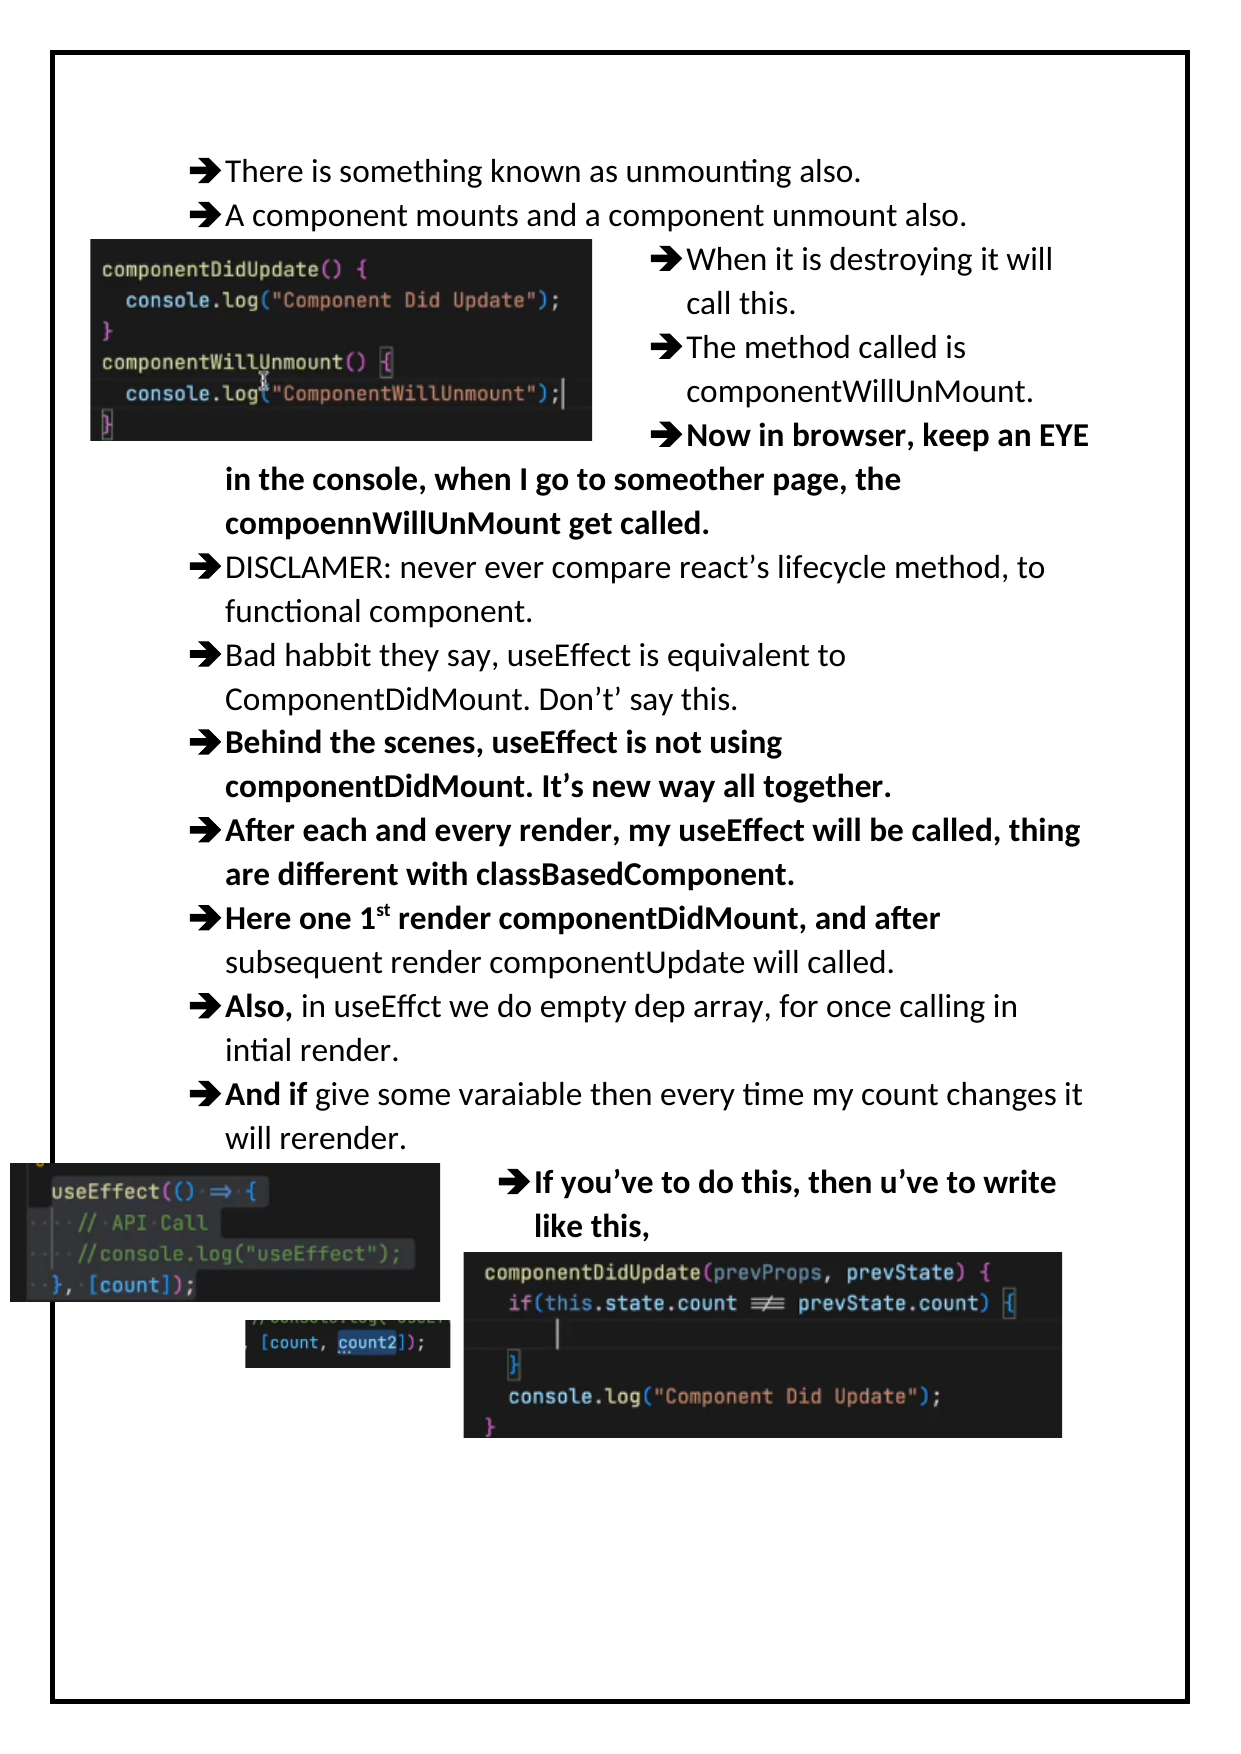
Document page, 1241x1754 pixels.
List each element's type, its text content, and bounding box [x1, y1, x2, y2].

list DISCLAMER: never ever compare react’s lifecycle method, to functional component. [187, 546, 1090, 630]
list And if give some varaiable then every time my count changes it will rerender. [187, 1073, 1090, 1158]
list After each and every render, my useEffect will be called, thing are different with classBasedComponent. [187, 809, 1090, 894]
picture [462, 1252, 1063, 1437]
list Behind the scenes, useEffect is not using componentDidMount. It’s new way all together. [187, 721, 1090, 806]
list The method called is componentWillUnMount. [593, 326, 1090, 411]
list Now in browser, keep an EYE in the console, when I go to someother page, the compoennWillUnMount get called. [187, 414, 1090, 542]
list Here one 1st render componentDidMount, and after subsequent render componentUpdate will called. [187, 897, 1090, 982]
list If you’ve to do this, then u’ve to write like this, [187, 1161, 1090, 1246]
list Also, in useEffct we do empty dep array, for once calling in intial render. [187, 985, 1090, 1070]
list A component mounts and a component unmount also. [187, 194, 1090, 235]
picture [88, 239, 593, 440]
list Bad habbit they say, useEffect is equivalent to ComponentDidMount. Don’t’ say this. [187, 633, 1090, 718]
list When it is destroying it will call this. [187, 238, 1090, 323]
picture [244, 1320, 450, 1367]
picture [8, 1163, 440, 1300]
list There is something known as unmounting also. [187, 150, 1090, 191]
